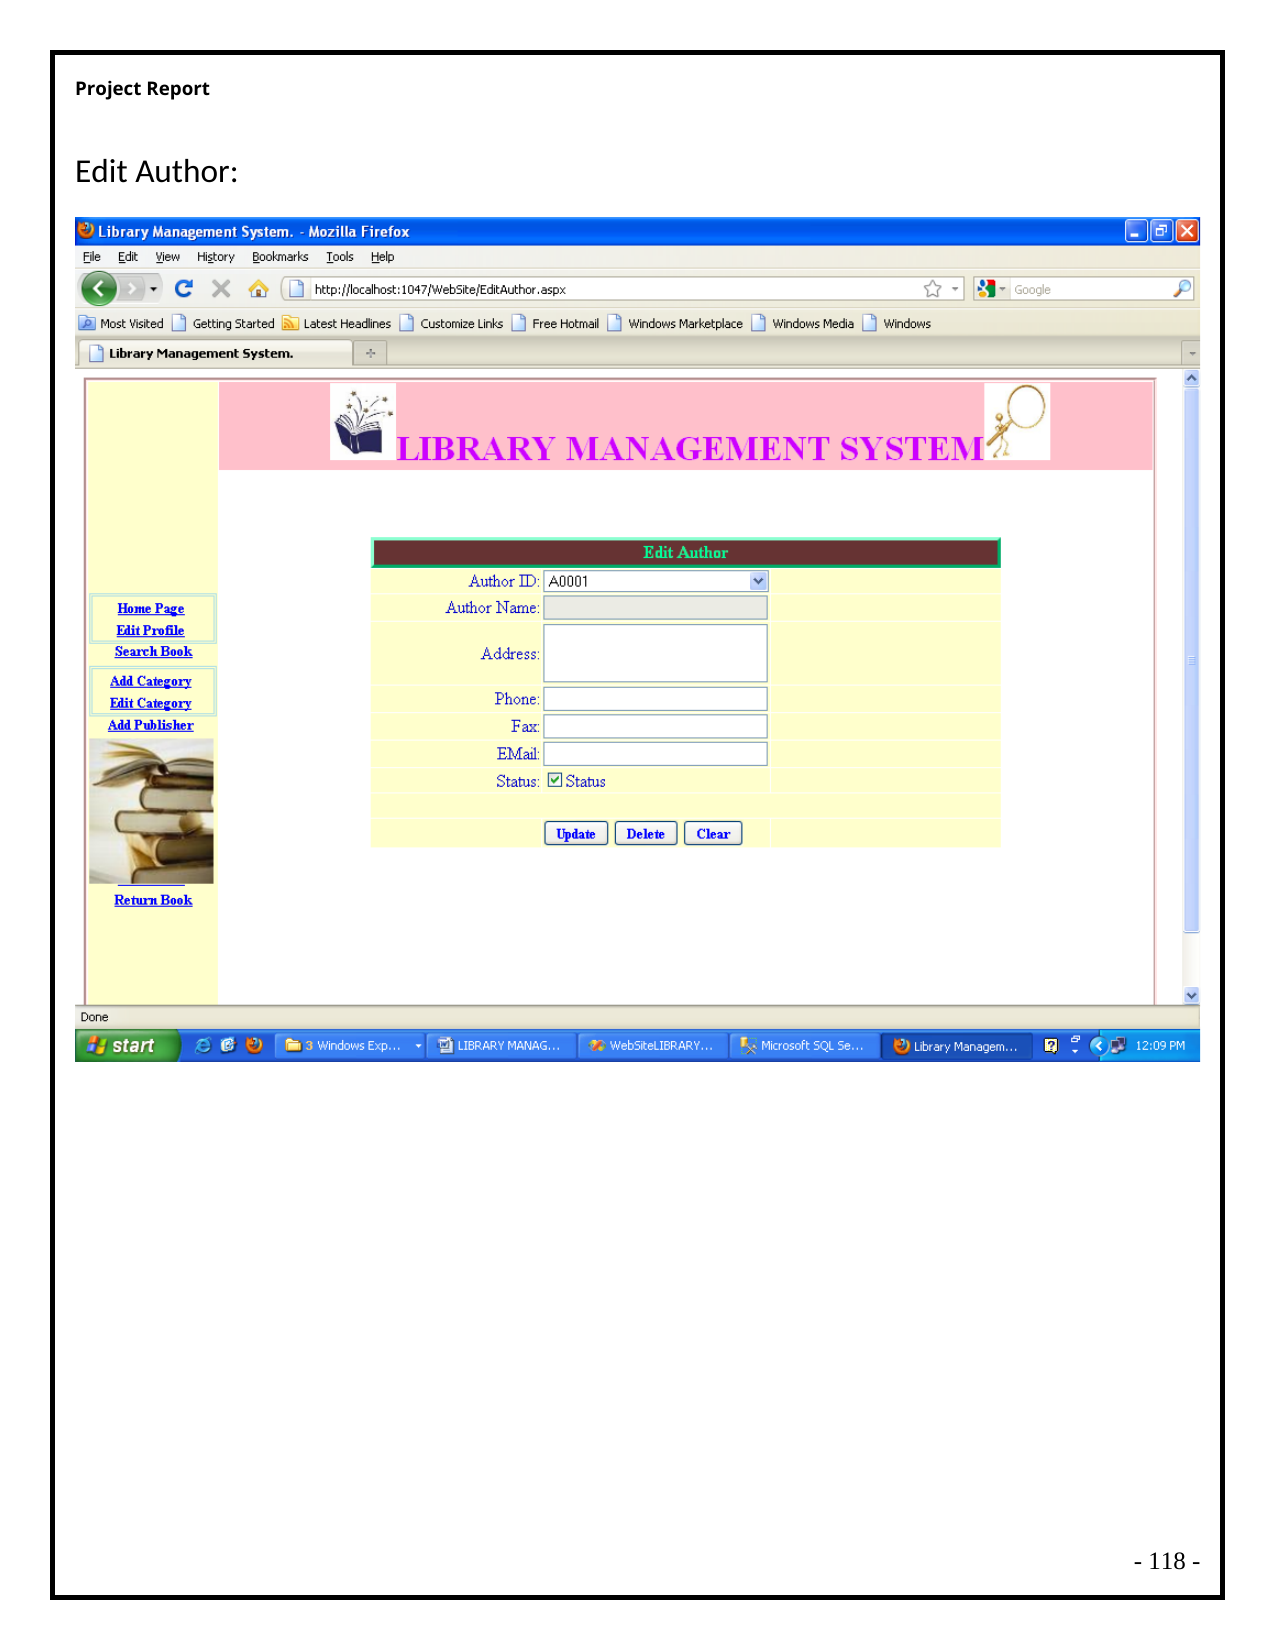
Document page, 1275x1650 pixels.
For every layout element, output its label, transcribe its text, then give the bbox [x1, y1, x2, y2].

picture [75, 217, 1200, 1062]
text Edit Author: [75, 150, 1200, 191]
